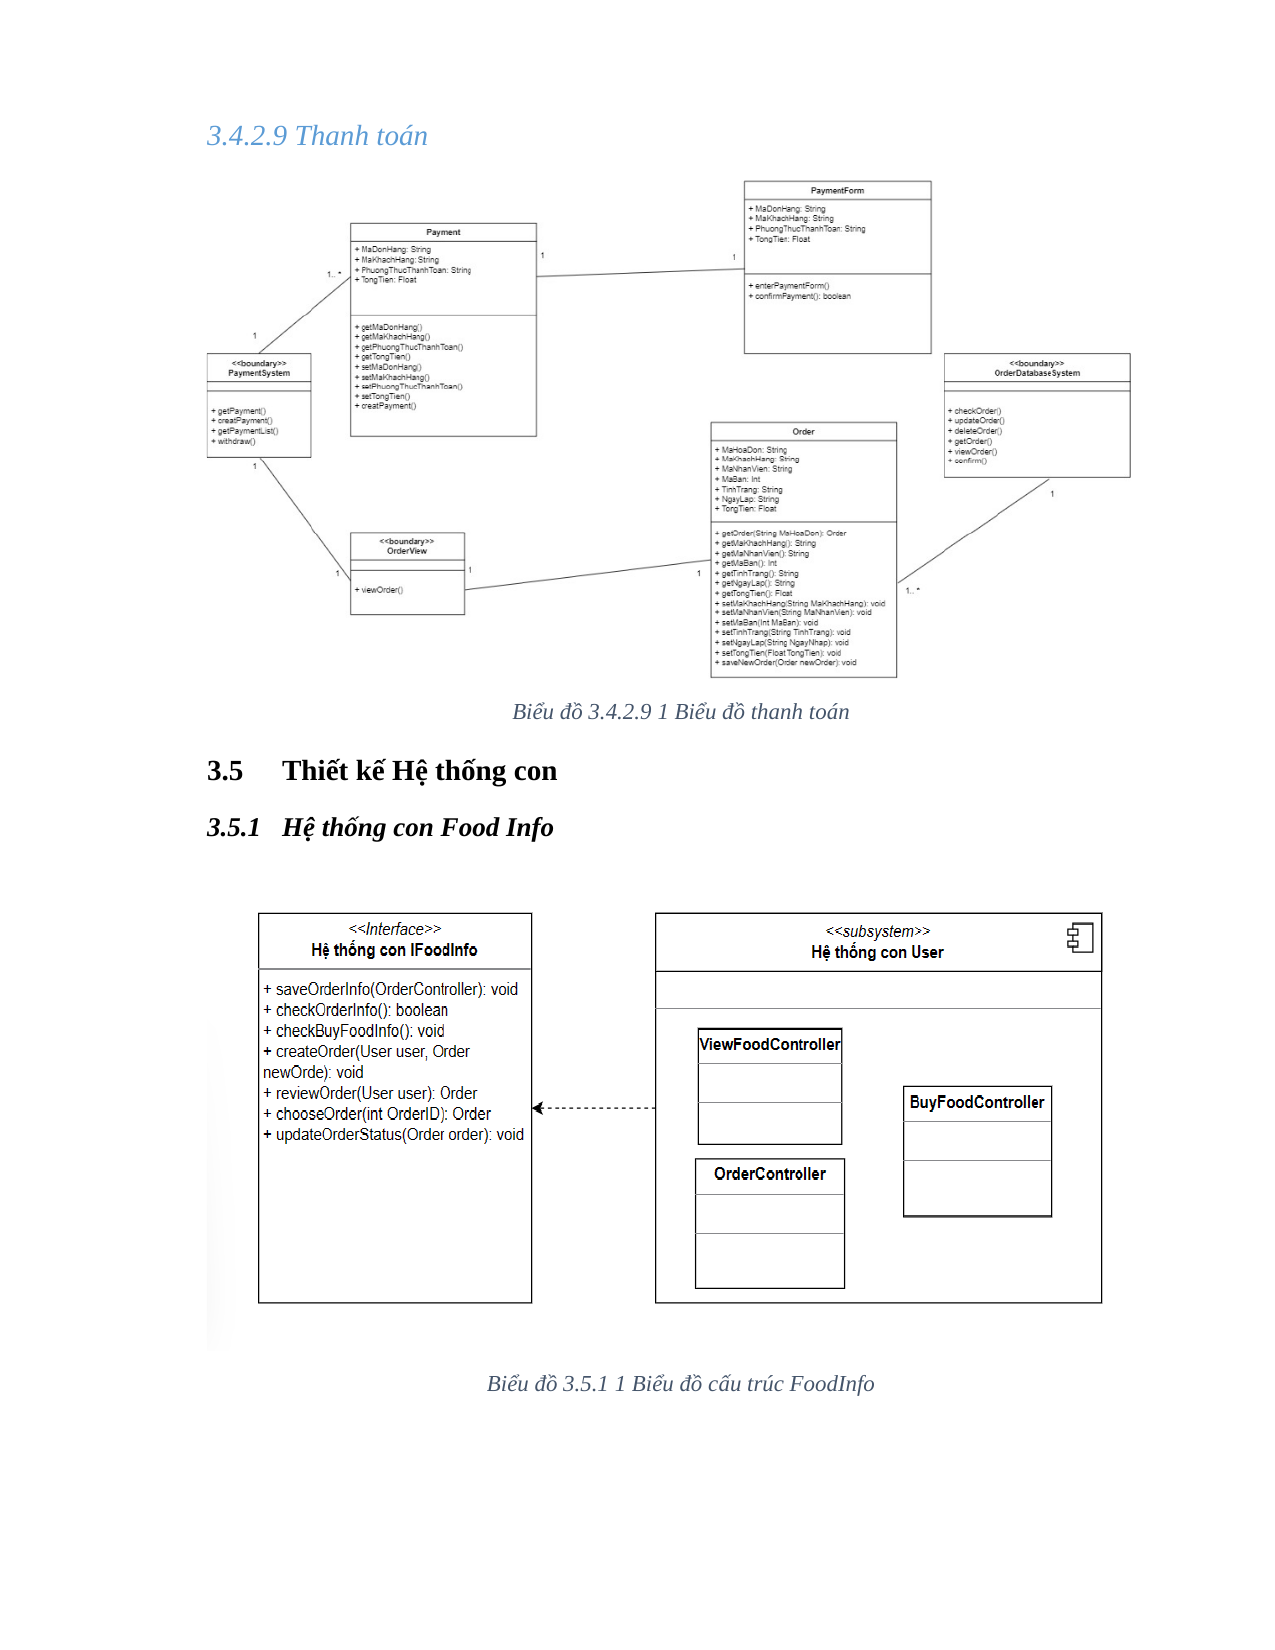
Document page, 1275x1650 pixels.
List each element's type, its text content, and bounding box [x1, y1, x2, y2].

text Biểu đồ 3.4.2.9 1 Biểu đồ thanh toán [207, 698, 1157, 724]
picture [206, 866, 1155, 1351]
subtitle Hệ thống con Food Info [207, 816, 1157, 841]
text 3.4.2.9 Thanh toán [207, 118, 1157, 152]
subtitle Thiết kế Hệ thống con [207, 753, 1157, 787]
text Biểu đồ 3.5.1 1 Biểu đồ cấu trúc FoodInfo [207, 1370, 1157, 1396]
